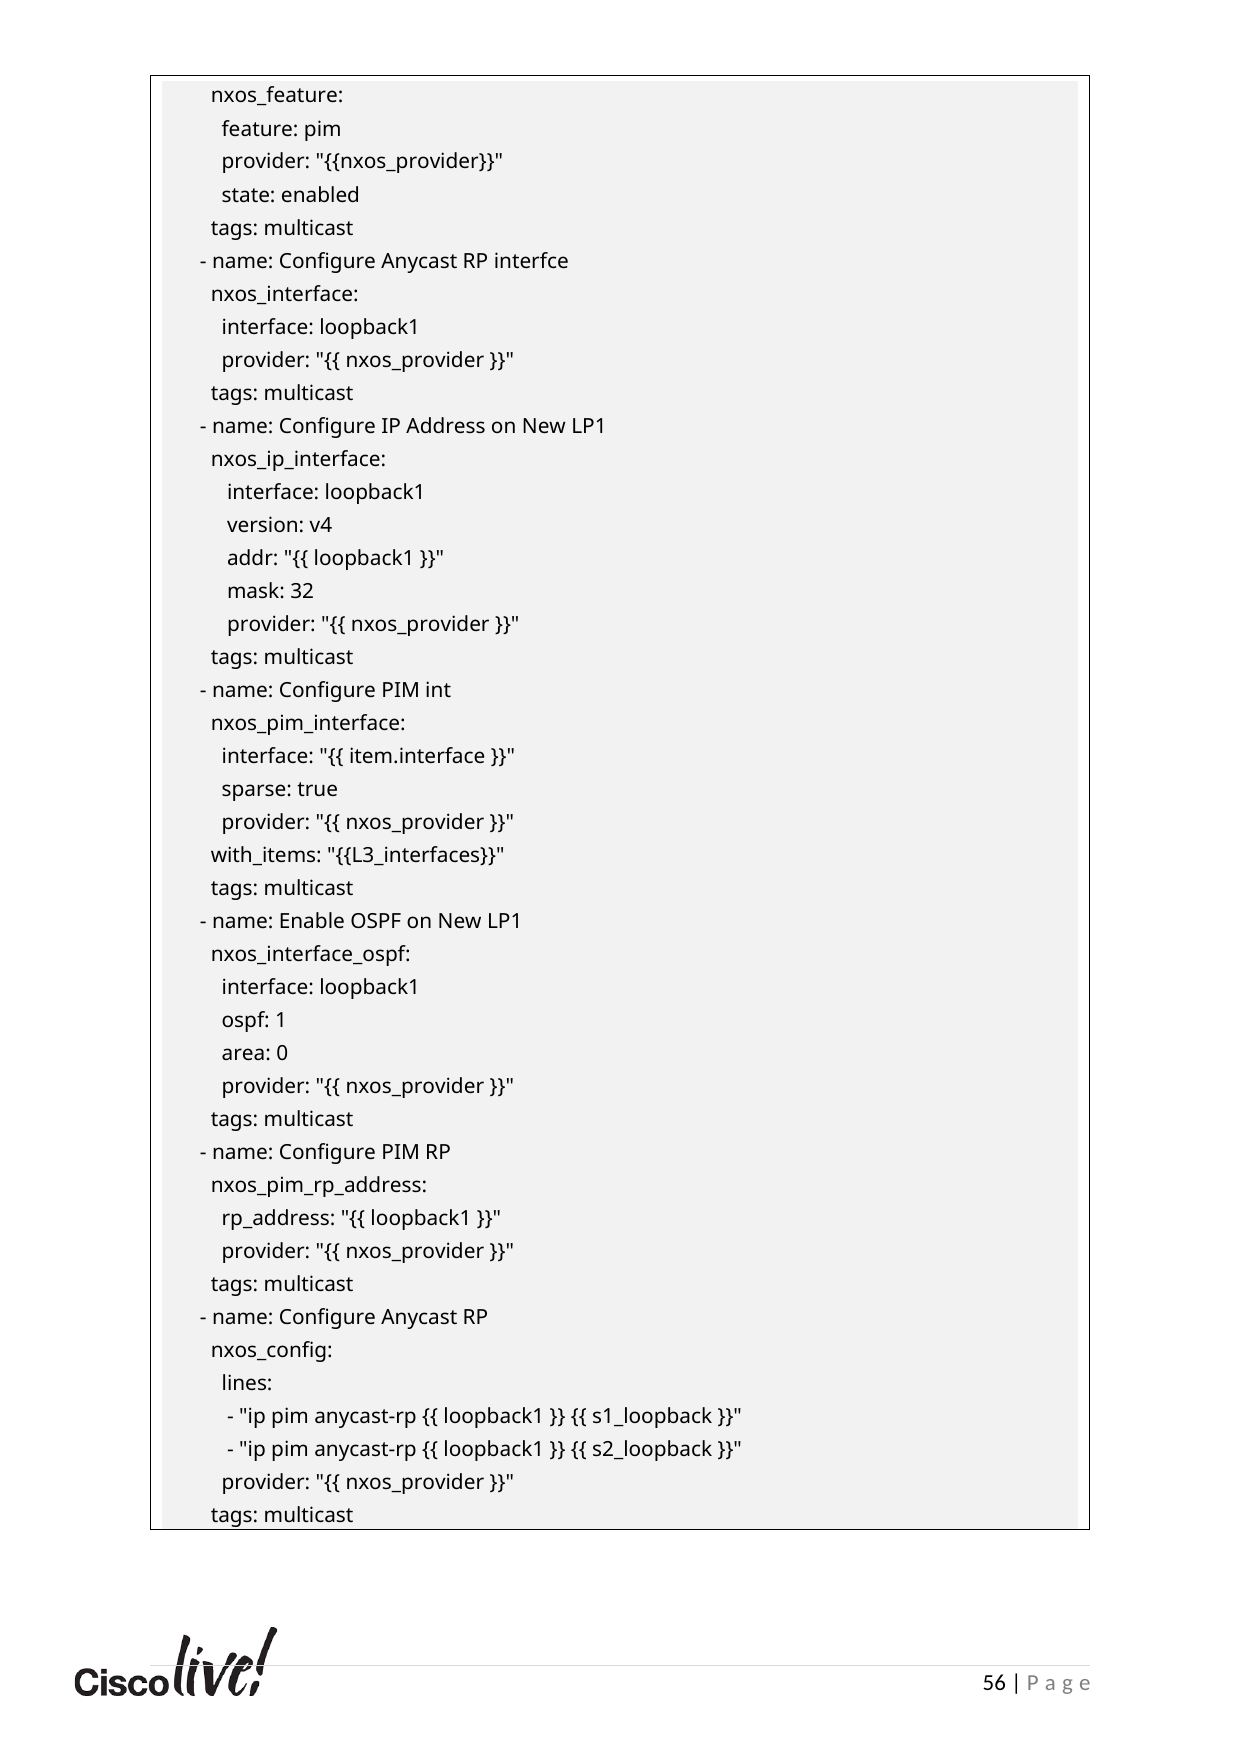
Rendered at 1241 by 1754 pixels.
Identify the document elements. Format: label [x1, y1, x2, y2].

picture [74, 1627, 278, 1698]
table_header [151, 76, 1089, 1529]
